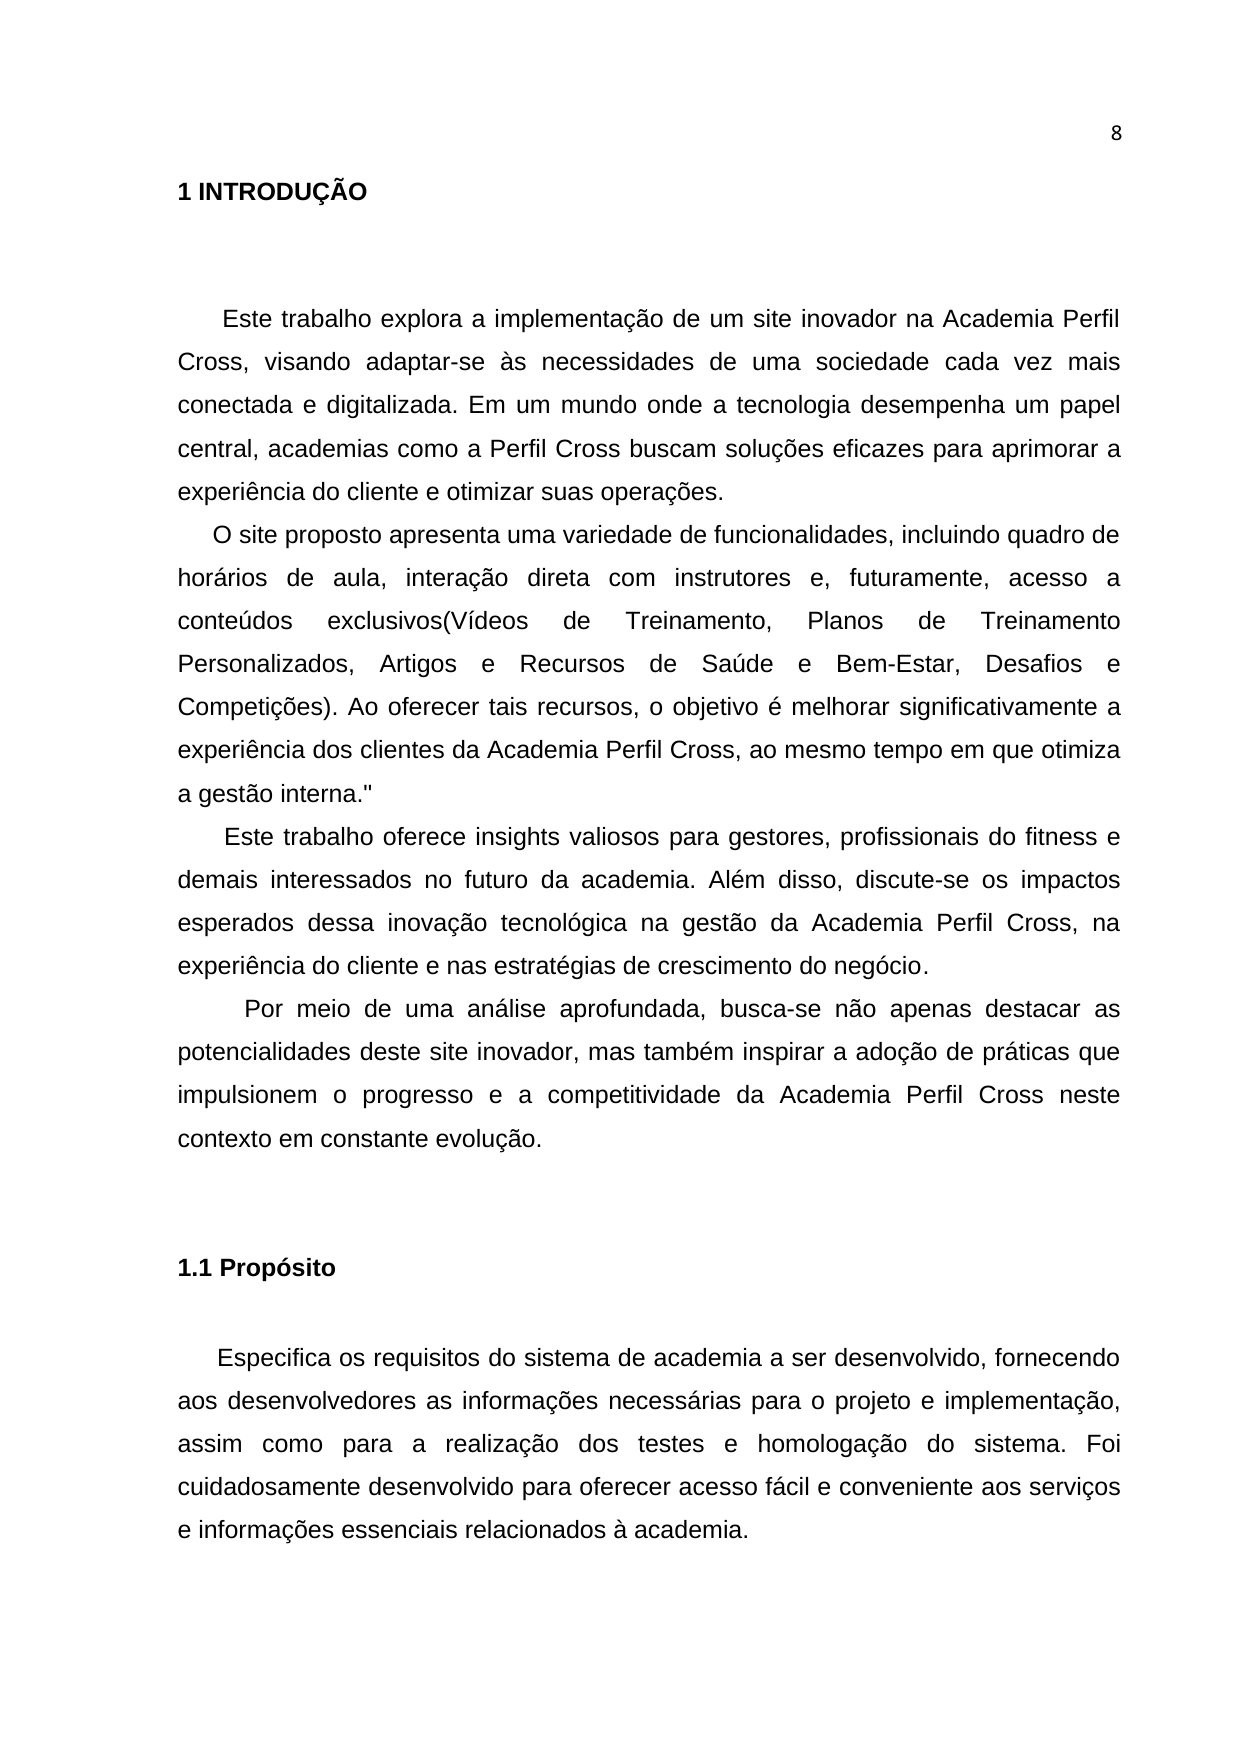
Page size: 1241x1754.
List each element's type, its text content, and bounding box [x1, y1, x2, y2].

text O site proposto apresenta uma variedade de funcionalidades, incluindo quadro de horários de aula, interação direta com instrutores e, futuramente, acesso a conteúdos exclusivos(Vídeos de Treinamento, Planos de Treinamento Personalizados, Artigos e Recursos de Saúde e Bem-Estar, Desafios e Competições). Ao oferecer tais recursos, o objetivo é melhorar significativamente a experiência dos clientes da Academia Perfil Cross, ao mesmo tempo em que otimiza a gestão interna." [177, 520, 1122, 807]
text Por meio de uma análise aprofundada, busca-se não apenas destacar as potencialidades deste site inovador, mas também inspirar a adoção de práticas que impulsionem o progresso e a competitividade da Academia Perfil Cross neste contexto em constante evolução. [177, 994, 1122, 1152]
text Este trabalho oferece insights valiosos para gestores, profissionais do fitness e demais interessados no futuro da academia. Além disso, discute-se os impactos esperados dessa inovação tecnológica na gestão da Academia Perfil Cross, na experiência do cliente e nas estratégias de crescimento do negócio. [177, 822, 1122, 980]
text Este trabalho explora a implementação de um site inovador na Academia Perfil Cross, visando adaptar-se às necessidades de uma sociedade cada vez mais conectada e digitalizada. Em um mundo onde a tecnologia desempenha um papel central, academias como a Perfil Cross buscam soluções eficazes para aprimorar a experiência do cliente e otimizar suas operações. [177, 304, 1122, 506]
text Especifica os requisitos do sistema de academia a ser desenvolvido, fornecendo aos desenvolvedores as informações necessárias para o projeto e implementação, assim como para a realização dos testes e homologação do sistema. Foi cuidadosamente desenvolvido para oferecer acesso fácil e conveniente aos serviços e informações essenciais relacionados à academia. [177, 1343, 1122, 1544]
subtitle Propósito [177, 1253, 1122, 1282]
subtitle 1 INTRODUÇÃO [177, 177, 1122, 206]
